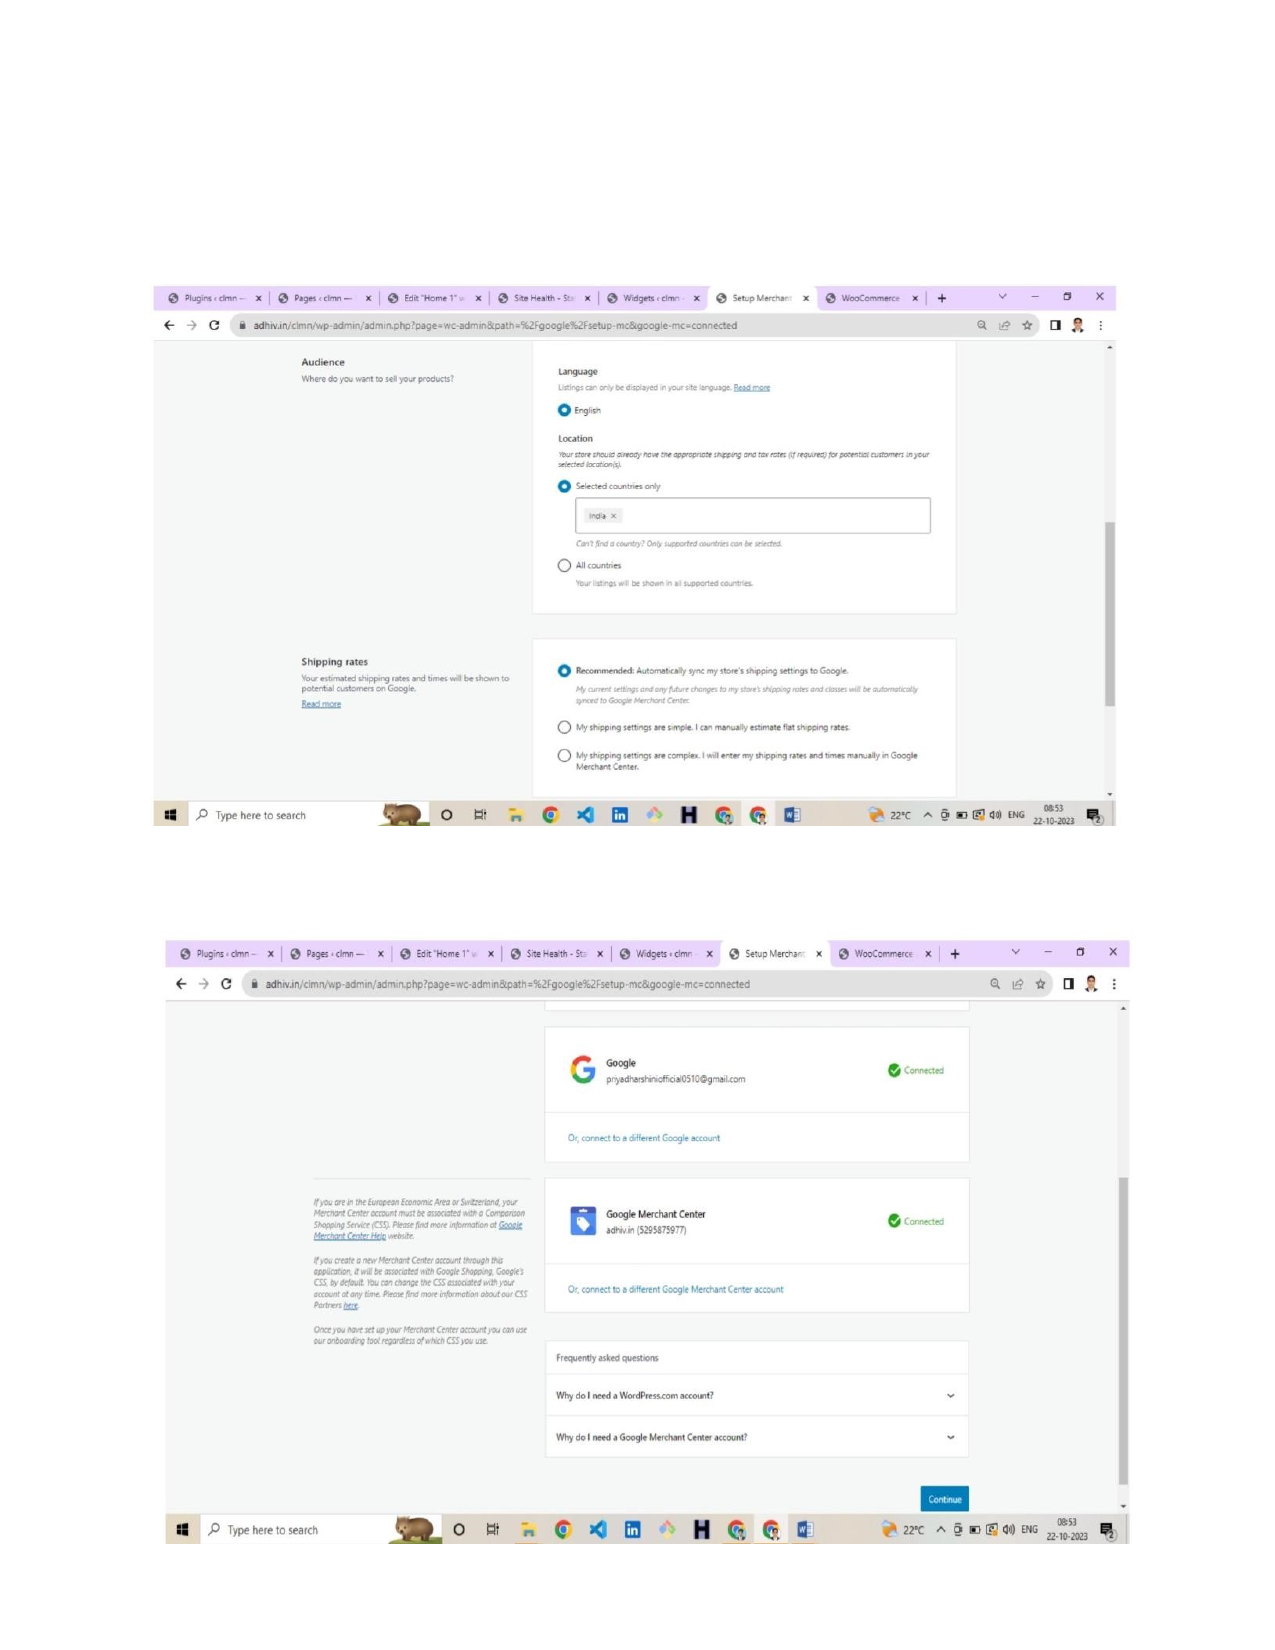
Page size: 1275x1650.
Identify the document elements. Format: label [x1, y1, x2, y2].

picture [162, 931, 1138, 1544]
picture [150, 283, 1125, 826]
